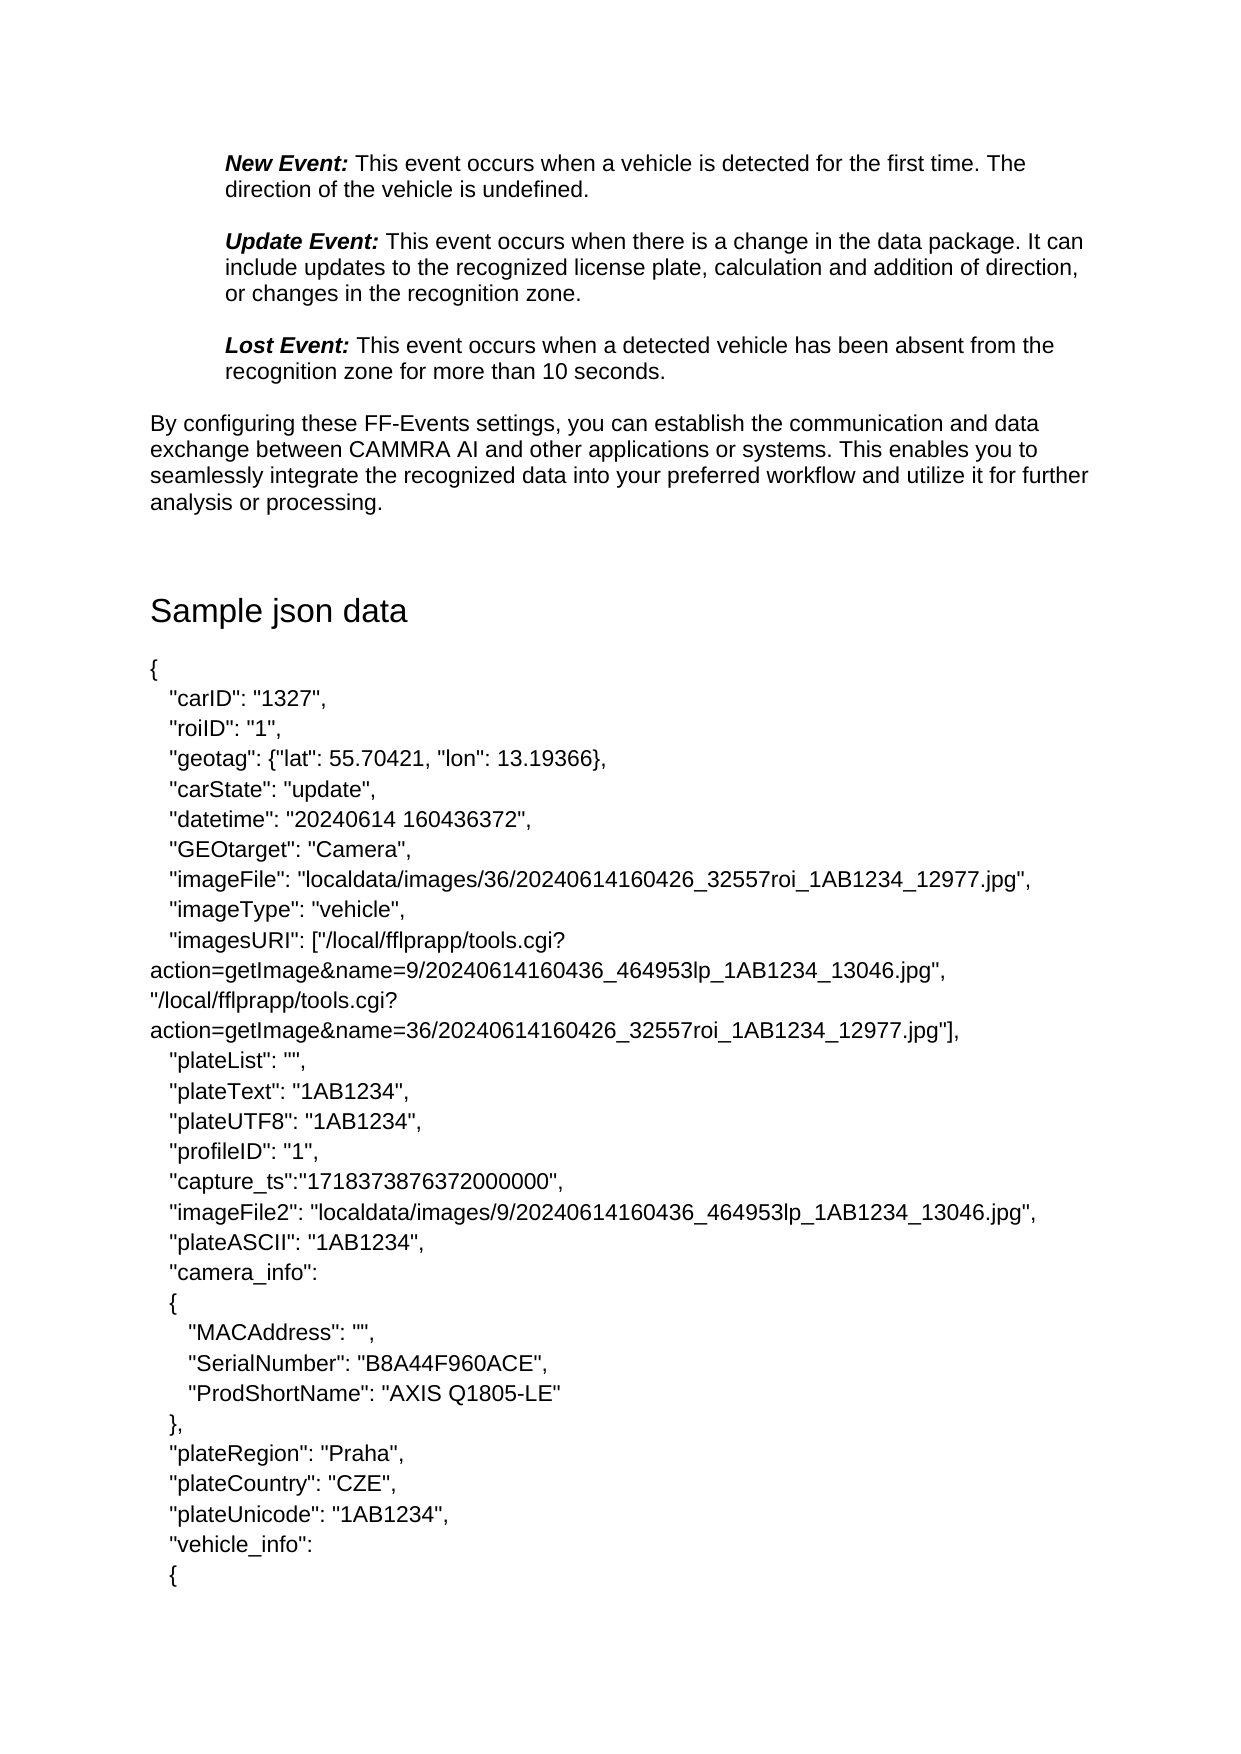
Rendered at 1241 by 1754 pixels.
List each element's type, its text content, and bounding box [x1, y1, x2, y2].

text Update Event: This event occurs when there is a change in the data package. It can include updates to the recognized license plate, calculation and addition of direction, or changes in the recognition zone. [225, 228, 1090, 307]
text "carState": "update", [150, 776, 1090, 802]
text "plateCountry": "CZE", [150, 1470, 1090, 1497]
text { [150, 1289, 1090, 1315]
text "MACAddress": "", [150, 1319, 1090, 1346]
text "imageType": "vehicle", [150, 896, 1090, 923]
text By configuring these FF-Events settings, you can establish the communication and data exchange between CAMMRA AI and other applications or systems. This enables you to seamlessly integrate the recognized data into your preferred workflow and utilize it for further analysis or processing. [150, 409, 1090, 515]
text }, [150, 1410, 1090, 1436]
text "carID": "1327", [150, 685, 1090, 711]
text "imageFile": "localdata/images/36/20240614160426_32557roi_1AB1234_12977.jpg", [150, 866, 1090, 892]
text Lost Event: This event occurs when a detected vehicle has been absent from the recognition zone for more than 10 seconds. [225, 332, 1090, 384]
text "camera_info": [150, 1259, 1090, 1285]
text "plateList": "", [150, 1047, 1090, 1074]
text { [150, 1561, 1090, 1587]
text "imagesURI": ["/local/fflprapp/tools.cgi?action=getImage&name=9/20240614160436_464953lp_1AB1234_13046.jpg", "/local/fflprapp/tools.cgi?action=getImage&name=36/20240614160426_32557roi_1AB1234_12977.jpg"], [150, 927, 1090, 1043]
text "geotag": {"lat": 55.70421, "lon": 13.19366}, [150, 745, 1090, 772]
text "imageFile2": "localdata/images/9/20240614160436_464953lp_1AB1234_13046.jpg", [150, 1198, 1090, 1225]
subtitle Sample json data [150, 591, 1090, 630]
text "plateRegion": "Praha", [150, 1440, 1090, 1466]
text "plateASCII": "1AB1234", [150, 1229, 1090, 1255]
text "plateUnicode": "1AB1234", [150, 1501, 1090, 1527]
text "SerialNumber": "B8A44F960ACE", [150, 1349, 1090, 1376]
text "profileID": "1", [150, 1138, 1090, 1164]
text "datetime": "20240614 160436372", [150, 806, 1090, 832]
text "roiID": "1", [150, 715, 1090, 741]
text { [150, 655, 1090, 681]
text "capture_ts":"1718373876372000000", [150, 1168, 1090, 1194]
text New Event: This event occurs when a vehicle is detected for the first time. The direction of the vehicle is undefined. [225, 150, 1090, 203]
text "plateText": "1AB1234", [150, 1078, 1090, 1104]
text "vehicle_info": [150, 1531, 1090, 1557]
text "GEOtarget": "Camera", [150, 836, 1090, 862]
text "plateUTF8": "1AB1234", [150, 1108, 1090, 1134]
text "ProdShortName": "AXIS Q1805-LE" [150, 1380, 1090, 1406]
